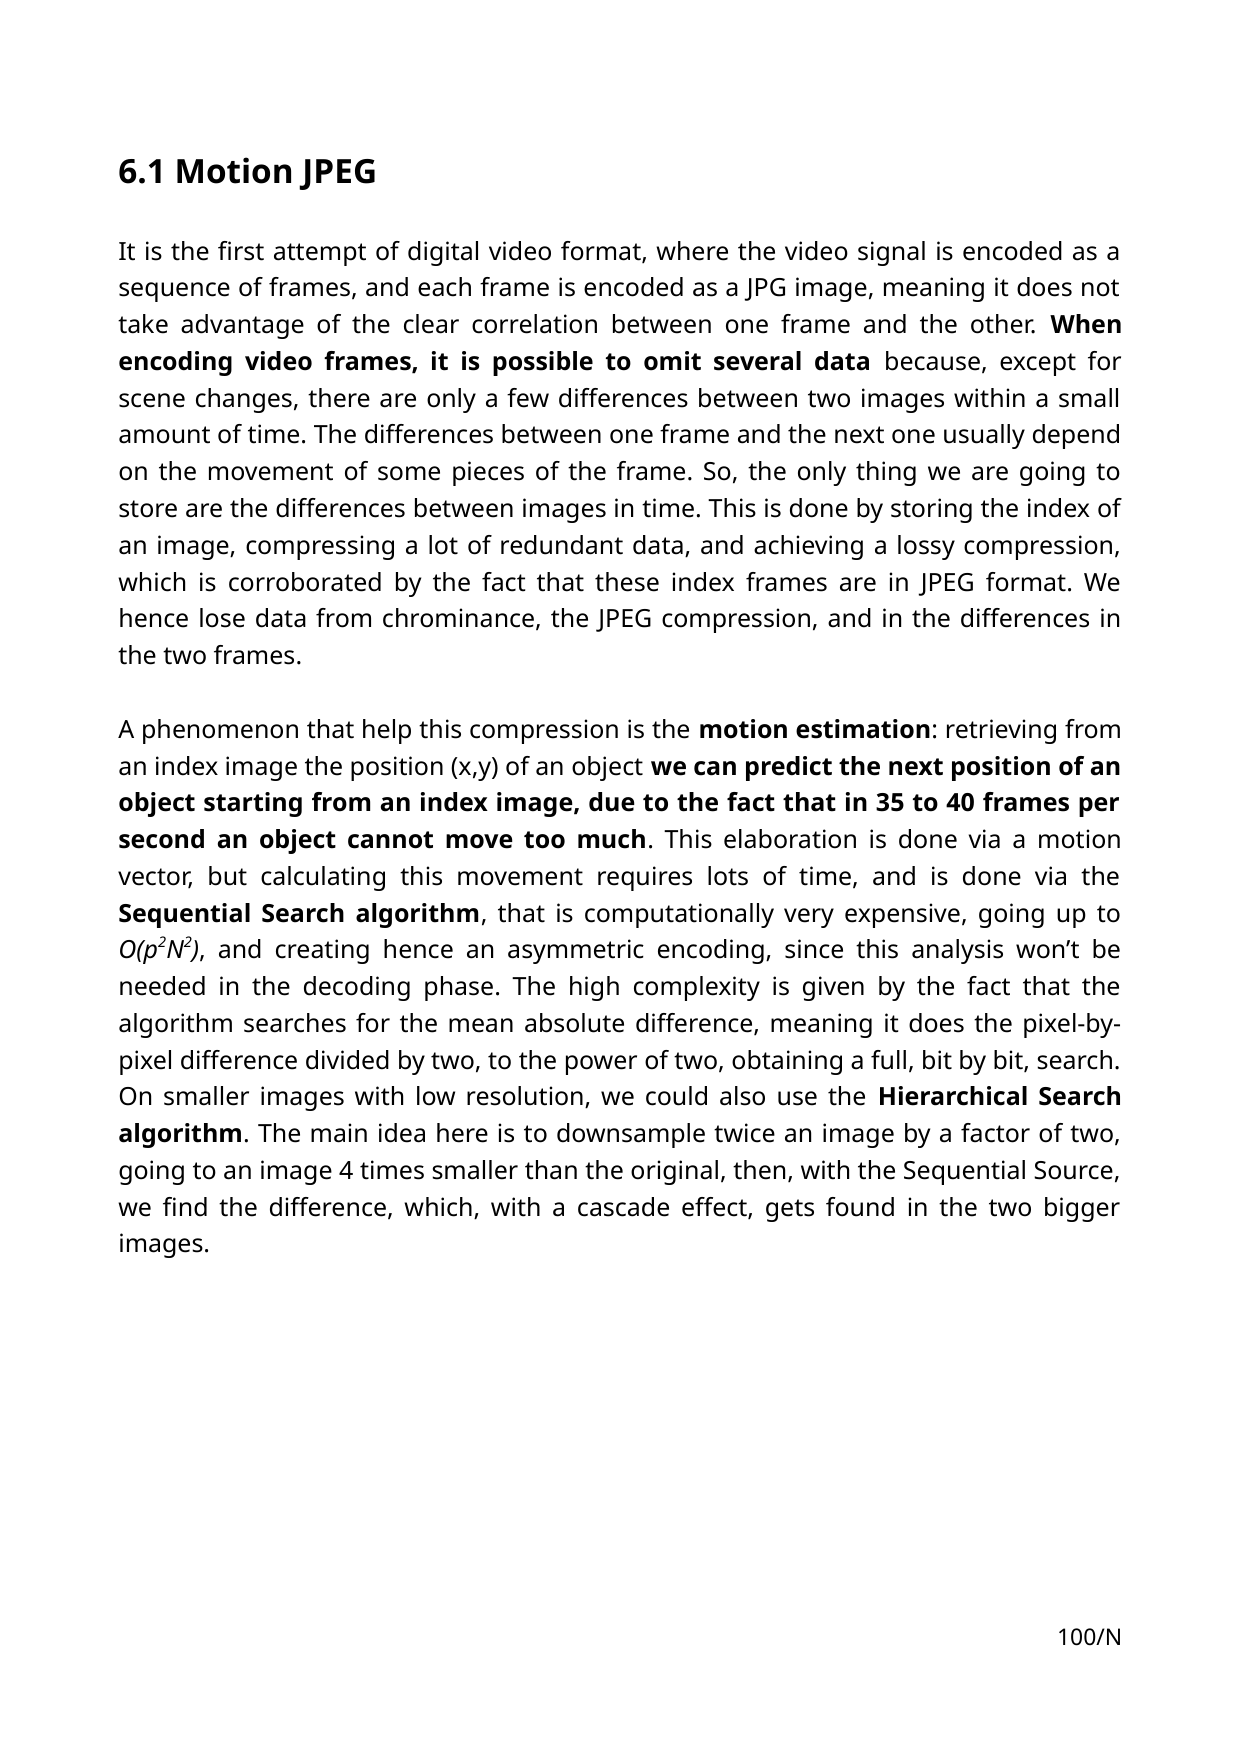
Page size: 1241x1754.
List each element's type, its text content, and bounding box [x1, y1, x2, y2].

text It is the first attempt of digital video format, where the video signal is encoded as a sequence of frames, and each frame is encoded as a JPG image, meaning it does not take advantage of the clear correlation between one frame and the other. When encoding video frames, it is possible to omit several data because, except for scene changes, there are only a few differences between two images within a small amount of time. The differences between one frame and the next one usually depend on the movement of some pieces of the frame. So, the only thing we are going to store are the differences between images in time. This is done by storing the index of an image, compressing a lot of redundant data, and achieving a lossy compression, which is corroborated by the fact that these index frames are in JPEG format. We hence lose data from chrominance, the JPEG compression, and in the differences in the two frames. [118, 233, 1122, 672]
text A phenomenon that help this compression is the motion estimation: retrieving from an index image the position (x,y) of an object we can predict the next position of an object starting from an index image, due to the fact that in 35 to 40 frames per second an object cannot move too much. This elaboration is done via a motion vector, but calculating this movement requires lots of time, and is done via the Sequential Search algorithm, that is computationally very expensive, going up to O(p2N2), and creating hence an asymmetric encoding, since this analysis won’t be needed in the decoding phase. The high complexity is given by the fact that the algorithm searches for the mean absolute difference, meaning it does the pixel-by-pixel difference divided by two, to the power of two, obtaining a full, bit by bit, search. On smaller images with low resolution, we could also use the Hierarchical Search algorithm. The main idea here is to downsample twice an image by a factor of two, going to an image 4 times smaller than the original, then, with the Sequential Source, we find the difference, which, with a cascade effect, gets found in the two bigger images. [118, 711, 1122, 1260]
subtitle 6.1 Motion JPEG [118, 148, 1122, 193]
